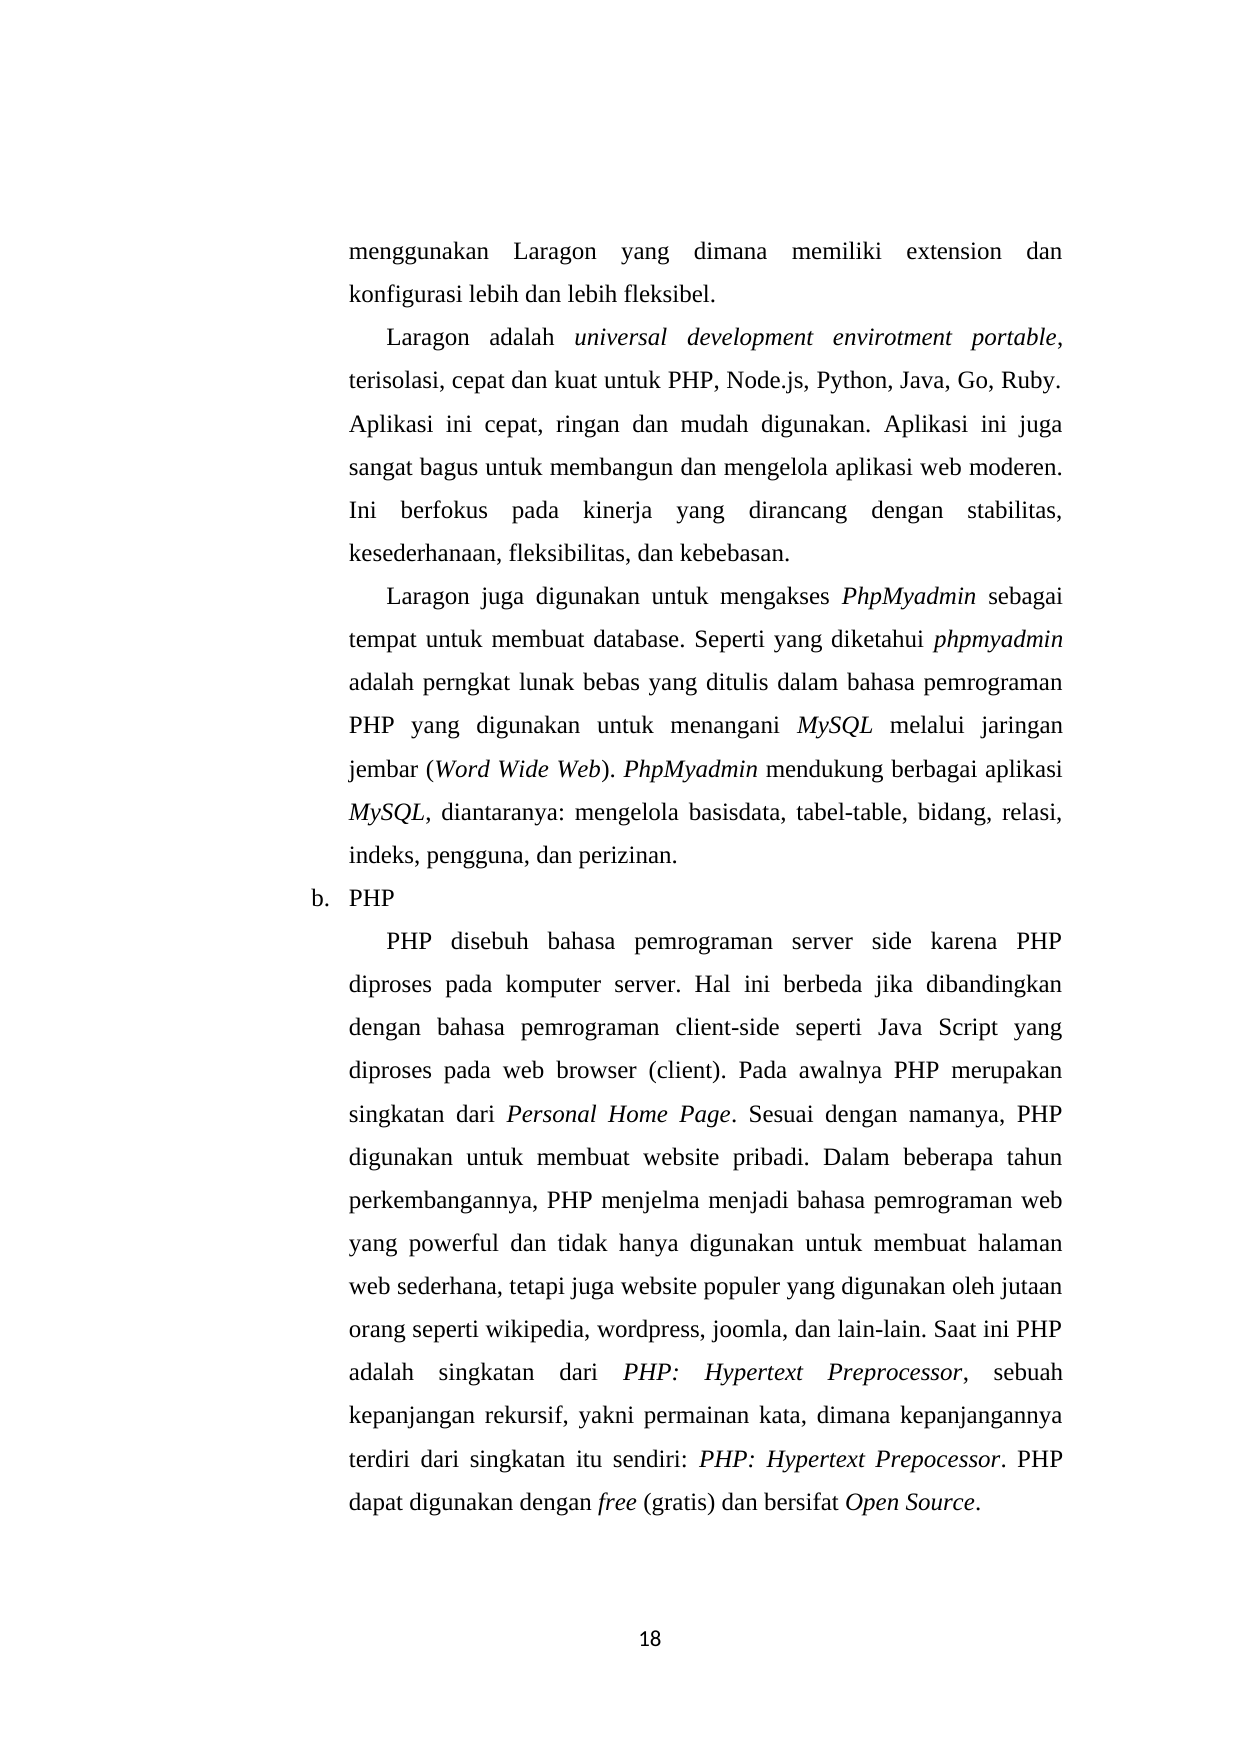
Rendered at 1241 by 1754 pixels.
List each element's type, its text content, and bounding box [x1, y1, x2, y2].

list Laragon juga digunakan untuk mengakses PhpMyadmin sebagai tempat untuk membuat database. Seperti yang diketahui phpmyadmin adalah perngkat lunak bebas yang ditulis dalam bahasa pemrograman PHP yang digunakan untuk menangani MySQL melalui jaringan jembar (Word Wide Web). PhpMyadmin mendukung berbagai aplikasi MySQL, diantaranya: mengelola basisdata, tabel-table, bidang, relasi, indeks, pengguna, dan perizinan. [349, 581, 1063, 869]
list PHP [311, 883, 1063, 912]
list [349, 236, 1063, 308]
list Laragon adalah universal development envirotment portable, terisolasi, cepat dan kuat untuk PHP, Node.js, Python, Java, Go, Ruby. Aplikasi ini cepat, ringan dan mudah digunakan. Aplikasi ini juga sangat bagus untuk membangun dan mengelola aplikasi web moderen. Ini berfokus pada kinerja yang dirancang dengan stabilitas, kesederhanaan, fleksibilitas, dan kebebasan. [349, 322, 1063, 567]
list PHP disebuh bahasa pemrograman server side karena PHP diproses pada komputer server. Hal ini berbeda jika dibandingkan dengan bahasa pemrograman client-side seperti Java Script yang diproses pada web browser (client). Pada awalnya PHP merupakan singkatan dari Personal Home Page. Sesuai dengan namanya, PHP digunakan untuk membuat website pribadi. Dalam beberapa tahun perkembangannya, PHP menjelma menjadi bahasa pemrograman web yang powerful dan tidak hanya digunakan untuk membuat halaman web sederhana, tetapi juga website populer yang digunakan oleh jutaan orang seperti wikipedia, wordpress, joomla, dan lain-lain. Saat ini PHP adalah singkatan dari PHP: Hypertext Preprocessor, sebuah kepanjangan rekursif, yakni permainan kata, dimana kepanjangannya terdiri dari singkatan itu sendiri: PHP: Hypertext Prepocessor. PHP dapat digunakan dengan free (gratis) dan bersifat Open Source. [349, 926, 1063, 1516]
